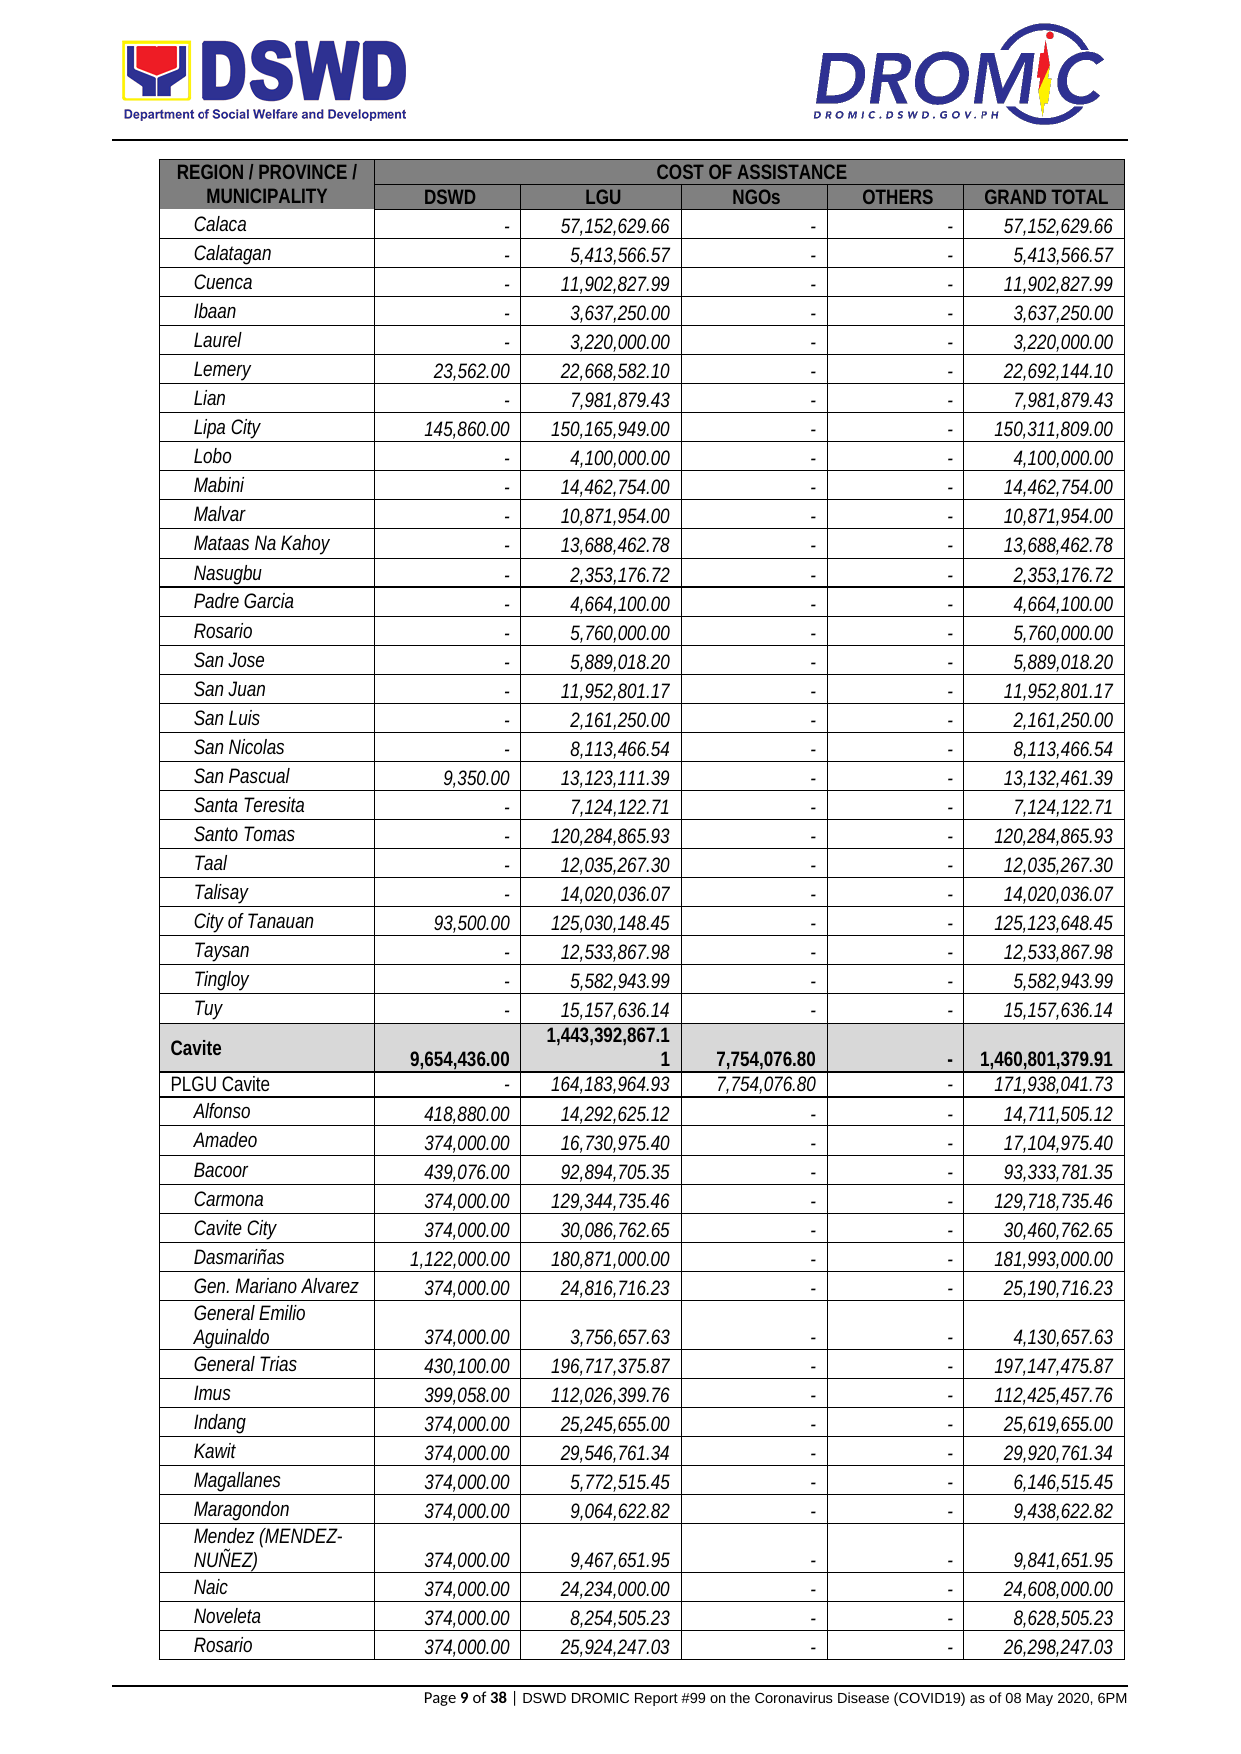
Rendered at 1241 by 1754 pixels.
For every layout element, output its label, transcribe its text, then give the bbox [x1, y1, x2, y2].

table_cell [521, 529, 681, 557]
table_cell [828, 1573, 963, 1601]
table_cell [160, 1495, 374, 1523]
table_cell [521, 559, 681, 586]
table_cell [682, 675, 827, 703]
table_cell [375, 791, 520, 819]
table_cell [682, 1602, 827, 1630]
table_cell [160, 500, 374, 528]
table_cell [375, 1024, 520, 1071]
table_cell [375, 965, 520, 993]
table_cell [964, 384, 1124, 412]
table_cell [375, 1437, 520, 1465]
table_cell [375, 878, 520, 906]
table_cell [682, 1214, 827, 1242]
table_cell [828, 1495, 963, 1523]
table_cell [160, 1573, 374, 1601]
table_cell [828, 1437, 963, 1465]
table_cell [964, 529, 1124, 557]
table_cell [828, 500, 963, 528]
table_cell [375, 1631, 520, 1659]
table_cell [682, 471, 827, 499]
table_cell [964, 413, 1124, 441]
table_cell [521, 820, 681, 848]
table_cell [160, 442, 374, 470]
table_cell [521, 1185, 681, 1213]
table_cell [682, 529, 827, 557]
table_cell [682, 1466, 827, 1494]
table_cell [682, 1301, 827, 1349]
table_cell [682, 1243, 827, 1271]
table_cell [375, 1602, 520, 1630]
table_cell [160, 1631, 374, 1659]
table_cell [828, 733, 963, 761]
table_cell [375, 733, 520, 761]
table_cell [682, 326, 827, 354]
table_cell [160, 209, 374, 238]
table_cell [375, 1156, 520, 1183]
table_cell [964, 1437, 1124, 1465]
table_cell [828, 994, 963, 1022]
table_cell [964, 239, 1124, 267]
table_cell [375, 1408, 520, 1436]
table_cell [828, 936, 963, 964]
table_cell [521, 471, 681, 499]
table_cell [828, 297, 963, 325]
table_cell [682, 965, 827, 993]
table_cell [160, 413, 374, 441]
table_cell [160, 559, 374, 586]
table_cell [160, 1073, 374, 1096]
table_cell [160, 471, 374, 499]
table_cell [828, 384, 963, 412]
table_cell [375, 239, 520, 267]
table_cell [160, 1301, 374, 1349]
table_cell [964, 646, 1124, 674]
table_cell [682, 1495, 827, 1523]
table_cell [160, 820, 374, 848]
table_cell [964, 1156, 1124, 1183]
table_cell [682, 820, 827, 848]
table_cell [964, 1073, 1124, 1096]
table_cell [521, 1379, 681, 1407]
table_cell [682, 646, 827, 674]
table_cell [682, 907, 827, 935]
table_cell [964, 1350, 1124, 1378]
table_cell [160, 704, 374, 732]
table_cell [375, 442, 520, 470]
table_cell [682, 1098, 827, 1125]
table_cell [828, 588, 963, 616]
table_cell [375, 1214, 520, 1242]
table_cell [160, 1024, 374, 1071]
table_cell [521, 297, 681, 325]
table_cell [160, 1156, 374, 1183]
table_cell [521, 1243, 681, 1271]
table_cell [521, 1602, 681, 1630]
table_header COST OF ASSISTANCE [375, 160, 1124, 184]
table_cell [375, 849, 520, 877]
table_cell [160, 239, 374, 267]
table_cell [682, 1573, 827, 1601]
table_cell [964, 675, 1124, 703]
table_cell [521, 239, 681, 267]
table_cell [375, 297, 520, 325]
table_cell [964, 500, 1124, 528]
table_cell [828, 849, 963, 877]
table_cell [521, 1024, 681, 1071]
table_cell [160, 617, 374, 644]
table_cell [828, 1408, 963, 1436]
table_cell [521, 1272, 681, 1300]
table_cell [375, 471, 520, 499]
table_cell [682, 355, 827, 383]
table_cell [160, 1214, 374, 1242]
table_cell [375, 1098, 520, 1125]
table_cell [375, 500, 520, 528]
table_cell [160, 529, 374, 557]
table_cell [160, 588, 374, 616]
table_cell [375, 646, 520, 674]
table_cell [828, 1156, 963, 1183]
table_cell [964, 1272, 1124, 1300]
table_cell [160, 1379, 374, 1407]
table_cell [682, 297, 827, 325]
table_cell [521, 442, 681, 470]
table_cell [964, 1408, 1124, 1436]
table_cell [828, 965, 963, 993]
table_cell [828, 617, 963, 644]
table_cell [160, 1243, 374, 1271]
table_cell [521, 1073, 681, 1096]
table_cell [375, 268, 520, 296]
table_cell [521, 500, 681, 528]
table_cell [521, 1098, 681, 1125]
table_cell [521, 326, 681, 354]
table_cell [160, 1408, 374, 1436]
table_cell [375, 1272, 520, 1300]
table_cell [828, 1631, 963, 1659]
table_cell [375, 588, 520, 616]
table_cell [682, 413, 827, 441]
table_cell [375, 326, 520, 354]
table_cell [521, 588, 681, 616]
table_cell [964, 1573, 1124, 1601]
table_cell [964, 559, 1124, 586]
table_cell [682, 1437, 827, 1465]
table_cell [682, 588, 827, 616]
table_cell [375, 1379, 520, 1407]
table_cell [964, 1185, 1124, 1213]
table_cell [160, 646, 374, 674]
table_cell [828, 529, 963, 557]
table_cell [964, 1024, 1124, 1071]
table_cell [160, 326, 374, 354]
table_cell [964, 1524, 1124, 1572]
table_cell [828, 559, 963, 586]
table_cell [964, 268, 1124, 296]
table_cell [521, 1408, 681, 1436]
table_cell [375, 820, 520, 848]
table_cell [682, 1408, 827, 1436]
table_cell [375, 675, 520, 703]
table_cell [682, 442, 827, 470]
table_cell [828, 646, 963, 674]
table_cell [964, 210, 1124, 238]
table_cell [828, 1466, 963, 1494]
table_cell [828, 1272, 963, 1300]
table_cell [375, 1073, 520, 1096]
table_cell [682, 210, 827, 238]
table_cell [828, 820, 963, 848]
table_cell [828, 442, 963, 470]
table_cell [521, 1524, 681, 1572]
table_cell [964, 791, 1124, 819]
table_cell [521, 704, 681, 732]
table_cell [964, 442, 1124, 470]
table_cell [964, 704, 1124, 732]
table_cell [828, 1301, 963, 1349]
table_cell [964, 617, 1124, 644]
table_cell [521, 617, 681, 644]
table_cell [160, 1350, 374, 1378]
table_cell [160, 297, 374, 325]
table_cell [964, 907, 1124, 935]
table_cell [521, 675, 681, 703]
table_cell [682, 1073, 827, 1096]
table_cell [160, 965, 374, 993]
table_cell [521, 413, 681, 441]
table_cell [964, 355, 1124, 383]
table_cell NGOs [682, 185, 827, 209]
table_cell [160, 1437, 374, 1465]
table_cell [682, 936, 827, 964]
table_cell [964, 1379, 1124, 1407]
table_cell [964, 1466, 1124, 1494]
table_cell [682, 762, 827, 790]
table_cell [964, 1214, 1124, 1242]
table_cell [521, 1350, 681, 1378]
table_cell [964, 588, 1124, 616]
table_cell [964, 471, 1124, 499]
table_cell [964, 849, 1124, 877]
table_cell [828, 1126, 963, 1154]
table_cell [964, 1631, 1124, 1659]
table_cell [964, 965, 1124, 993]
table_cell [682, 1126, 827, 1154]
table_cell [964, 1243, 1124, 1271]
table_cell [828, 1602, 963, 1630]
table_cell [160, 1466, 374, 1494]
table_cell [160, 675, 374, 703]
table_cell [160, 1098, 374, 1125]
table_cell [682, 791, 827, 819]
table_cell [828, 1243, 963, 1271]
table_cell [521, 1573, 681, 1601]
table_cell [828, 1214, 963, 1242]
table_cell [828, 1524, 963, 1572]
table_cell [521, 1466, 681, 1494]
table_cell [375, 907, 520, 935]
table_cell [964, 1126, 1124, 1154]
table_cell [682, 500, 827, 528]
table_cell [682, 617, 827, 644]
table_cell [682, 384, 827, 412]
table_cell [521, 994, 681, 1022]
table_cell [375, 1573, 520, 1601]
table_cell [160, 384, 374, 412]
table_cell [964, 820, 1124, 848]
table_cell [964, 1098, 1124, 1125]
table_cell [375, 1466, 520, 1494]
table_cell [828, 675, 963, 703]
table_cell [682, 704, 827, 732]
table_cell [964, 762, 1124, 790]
table_cell GRAND TOTAL [964, 185, 1124, 209]
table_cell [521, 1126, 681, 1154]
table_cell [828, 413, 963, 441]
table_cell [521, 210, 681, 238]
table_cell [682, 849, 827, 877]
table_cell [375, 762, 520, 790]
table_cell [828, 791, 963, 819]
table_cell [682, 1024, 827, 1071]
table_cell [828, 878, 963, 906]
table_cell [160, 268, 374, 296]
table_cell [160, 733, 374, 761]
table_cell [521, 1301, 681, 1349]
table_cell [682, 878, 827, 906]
picture [112, 37, 417, 125]
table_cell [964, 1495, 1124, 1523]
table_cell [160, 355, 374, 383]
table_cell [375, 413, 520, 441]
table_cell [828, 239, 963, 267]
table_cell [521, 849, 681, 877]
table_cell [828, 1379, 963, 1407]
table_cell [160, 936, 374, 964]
table_header REGION / PROVINCE / MUNICIPALITY [160, 160, 374, 209]
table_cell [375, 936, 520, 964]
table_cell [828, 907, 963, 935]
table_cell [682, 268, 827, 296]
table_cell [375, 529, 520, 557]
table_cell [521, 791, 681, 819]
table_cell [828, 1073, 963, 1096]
table_cell OTHERS [828, 185, 963, 209]
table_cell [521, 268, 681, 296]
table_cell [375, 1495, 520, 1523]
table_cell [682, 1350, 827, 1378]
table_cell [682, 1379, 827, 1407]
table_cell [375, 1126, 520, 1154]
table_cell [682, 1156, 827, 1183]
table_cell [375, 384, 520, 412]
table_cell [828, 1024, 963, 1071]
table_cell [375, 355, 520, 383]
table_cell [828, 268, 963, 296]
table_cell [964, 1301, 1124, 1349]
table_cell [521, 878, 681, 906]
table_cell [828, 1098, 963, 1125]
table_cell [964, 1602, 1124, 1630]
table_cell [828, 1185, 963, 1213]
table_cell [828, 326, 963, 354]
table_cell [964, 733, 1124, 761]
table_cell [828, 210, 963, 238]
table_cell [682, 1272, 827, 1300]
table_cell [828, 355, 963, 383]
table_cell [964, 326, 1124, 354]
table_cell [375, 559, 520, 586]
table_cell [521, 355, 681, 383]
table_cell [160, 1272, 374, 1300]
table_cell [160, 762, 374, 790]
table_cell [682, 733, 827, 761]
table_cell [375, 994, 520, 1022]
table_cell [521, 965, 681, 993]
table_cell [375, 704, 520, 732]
table_cell DSWD [375, 185, 520, 209]
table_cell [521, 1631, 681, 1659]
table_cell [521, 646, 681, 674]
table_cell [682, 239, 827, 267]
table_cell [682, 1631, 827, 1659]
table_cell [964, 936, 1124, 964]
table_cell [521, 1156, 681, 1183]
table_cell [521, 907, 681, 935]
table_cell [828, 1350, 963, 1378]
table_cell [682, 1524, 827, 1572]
table_cell LGU [521, 185, 681, 209]
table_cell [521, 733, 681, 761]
picture [781, 23, 1133, 125]
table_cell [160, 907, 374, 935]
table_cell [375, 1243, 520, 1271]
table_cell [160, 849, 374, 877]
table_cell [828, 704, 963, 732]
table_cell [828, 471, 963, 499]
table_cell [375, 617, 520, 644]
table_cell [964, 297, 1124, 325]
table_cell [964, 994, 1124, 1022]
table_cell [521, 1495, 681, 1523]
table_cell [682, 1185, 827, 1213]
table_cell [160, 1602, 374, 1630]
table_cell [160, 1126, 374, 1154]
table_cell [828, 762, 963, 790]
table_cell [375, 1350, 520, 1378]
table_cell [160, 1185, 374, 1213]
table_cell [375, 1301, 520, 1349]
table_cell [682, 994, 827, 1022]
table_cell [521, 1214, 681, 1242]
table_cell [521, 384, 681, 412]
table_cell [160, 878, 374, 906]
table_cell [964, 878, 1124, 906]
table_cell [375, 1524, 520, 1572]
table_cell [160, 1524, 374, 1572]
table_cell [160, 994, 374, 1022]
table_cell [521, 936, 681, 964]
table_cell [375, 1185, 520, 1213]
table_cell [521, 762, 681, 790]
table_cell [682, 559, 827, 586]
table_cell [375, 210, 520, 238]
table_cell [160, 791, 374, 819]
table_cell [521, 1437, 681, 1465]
